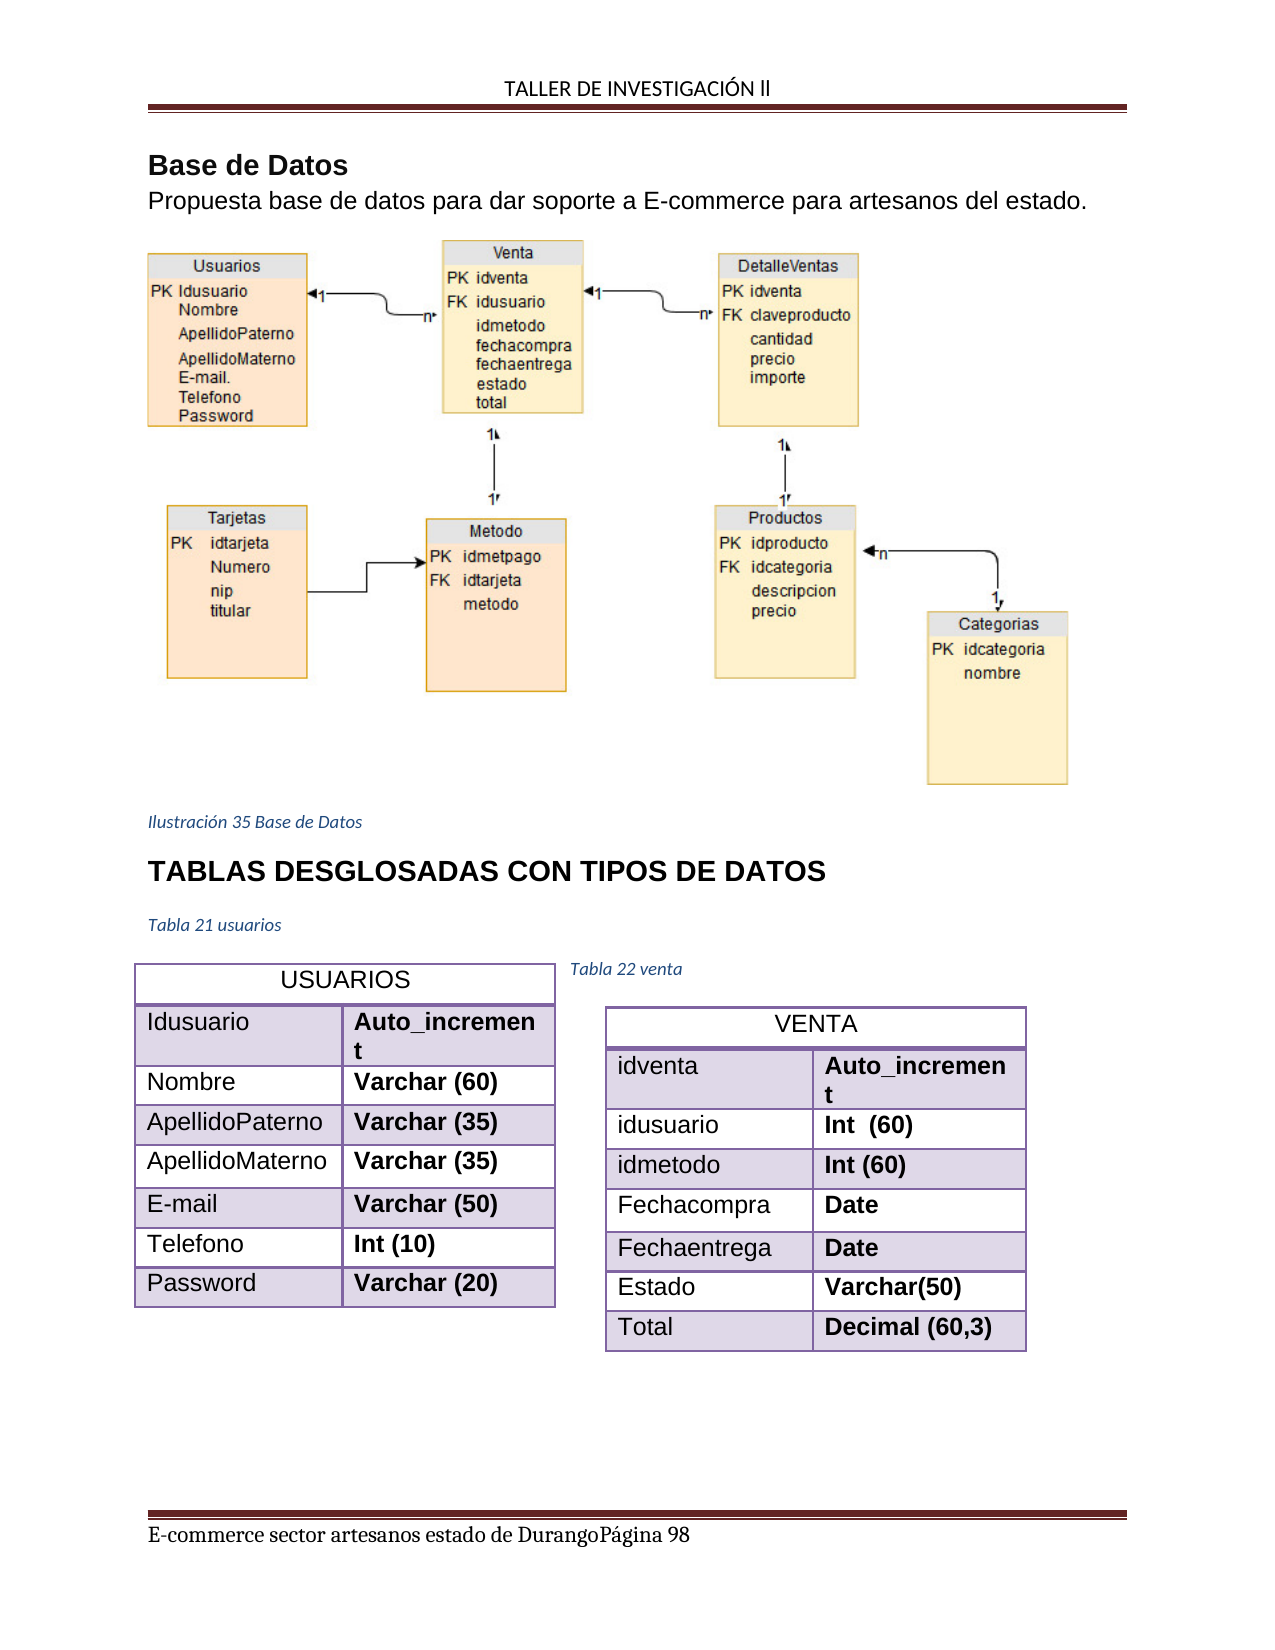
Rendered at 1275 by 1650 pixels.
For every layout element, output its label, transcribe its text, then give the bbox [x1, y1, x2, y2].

text Propuesta base de datos para dar soporte a E-commerce para artesanos del estado. [148, 186, 1127, 215]
table_cell Telefono [136, 1229, 341, 1266]
table_cell idmetodo [607, 1150, 812, 1188]
table_cell Int (60) [814, 1150, 1025, 1188]
table_cell Estado [607, 1273, 812, 1310]
table_cell Varchar (20) [344, 1269, 554, 1306]
table_cell ApellidoPaterno [136, 1106, 341, 1144]
table_cell Fechaentrega [607, 1233, 812, 1270]
table_cell Total [607, 1312, 812, 1350]
subtitle Base de Datos [148, 148, 1127, 181]
table_cell Varchar (35) [344, 1106, 554, 1144]
table_cell Password [136, 1269, 341, 1306]
table_cell Varchar (60) [344, 1067, 554, 1104]
table_cell Varchar (50) [344, 1189, 554, 1227]
text TABLAS DESGLOSADAS CON TIPOS DE DATOS [148, 853, 1127, 887]
table_header VENTA [607, 1009, 1025, 1046]
table_cell Varchar(50) [814, 1273, 1025, 1310]
table_cell Int (60) [814, 1110, 1025, 1148]
table_cell ApellidoMaterno [136, 1146, 341, 1187]
table_cell idventa [607, 1051, 812, 1108]
table_cell Idusuario [136, 1007, 341, 1065]
table_header USUARIOS [136, 965, 554, 1002]
table_cell Fechacompra [607, 1190, 812, 1231]
table_cell Varchar (35) [344, 1146, 554, 1187]
table_cell Auto_increment [814, 1051, 1025, 1108]
picture [147, 240, 1069, 785]
table_cell Nombre [136, 1067, 341, 1104]
table_cell Date [814, 1190, 1025, 1231]
table_cell Int (10) [344, 1229, 554, 1266]
table_cell idusuario [607, 1110, 812, 1148]
table_cell Date [814, 1233, 1025, 1270]
table_cell Auto_increment [344, 1007, 554, 1065]
table_cell E-mail [136, 1189, 341, 1227]
table_cell Decimal (60,3) [814, 1312, 1025, 1350]
